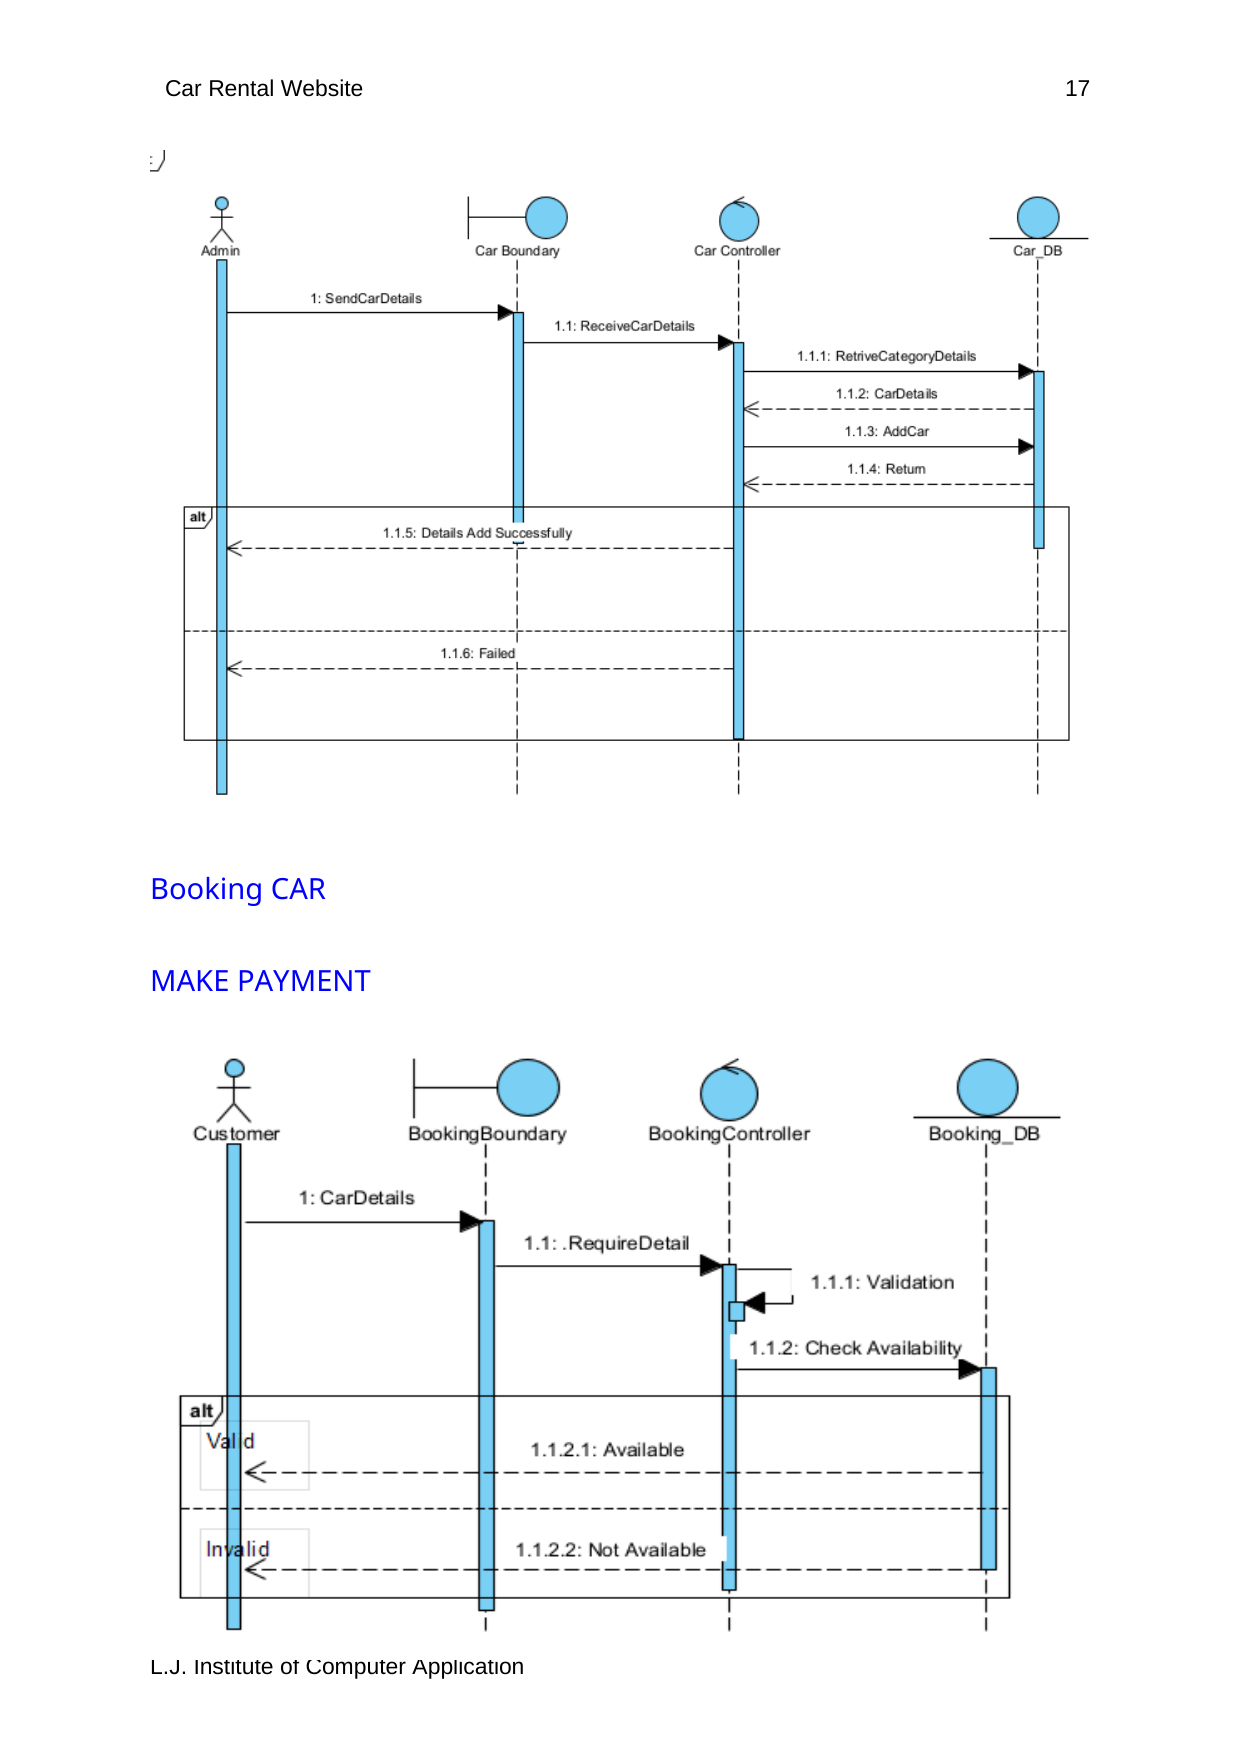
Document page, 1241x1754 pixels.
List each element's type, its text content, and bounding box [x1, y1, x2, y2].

picture [150, 1035, 1079, 1660]
text MAKE PAYMENT [150, 960, 1090, 999]
picture [150, 150, 1091, 820]
text Booking CAR [150, 869, 1090, 908]
